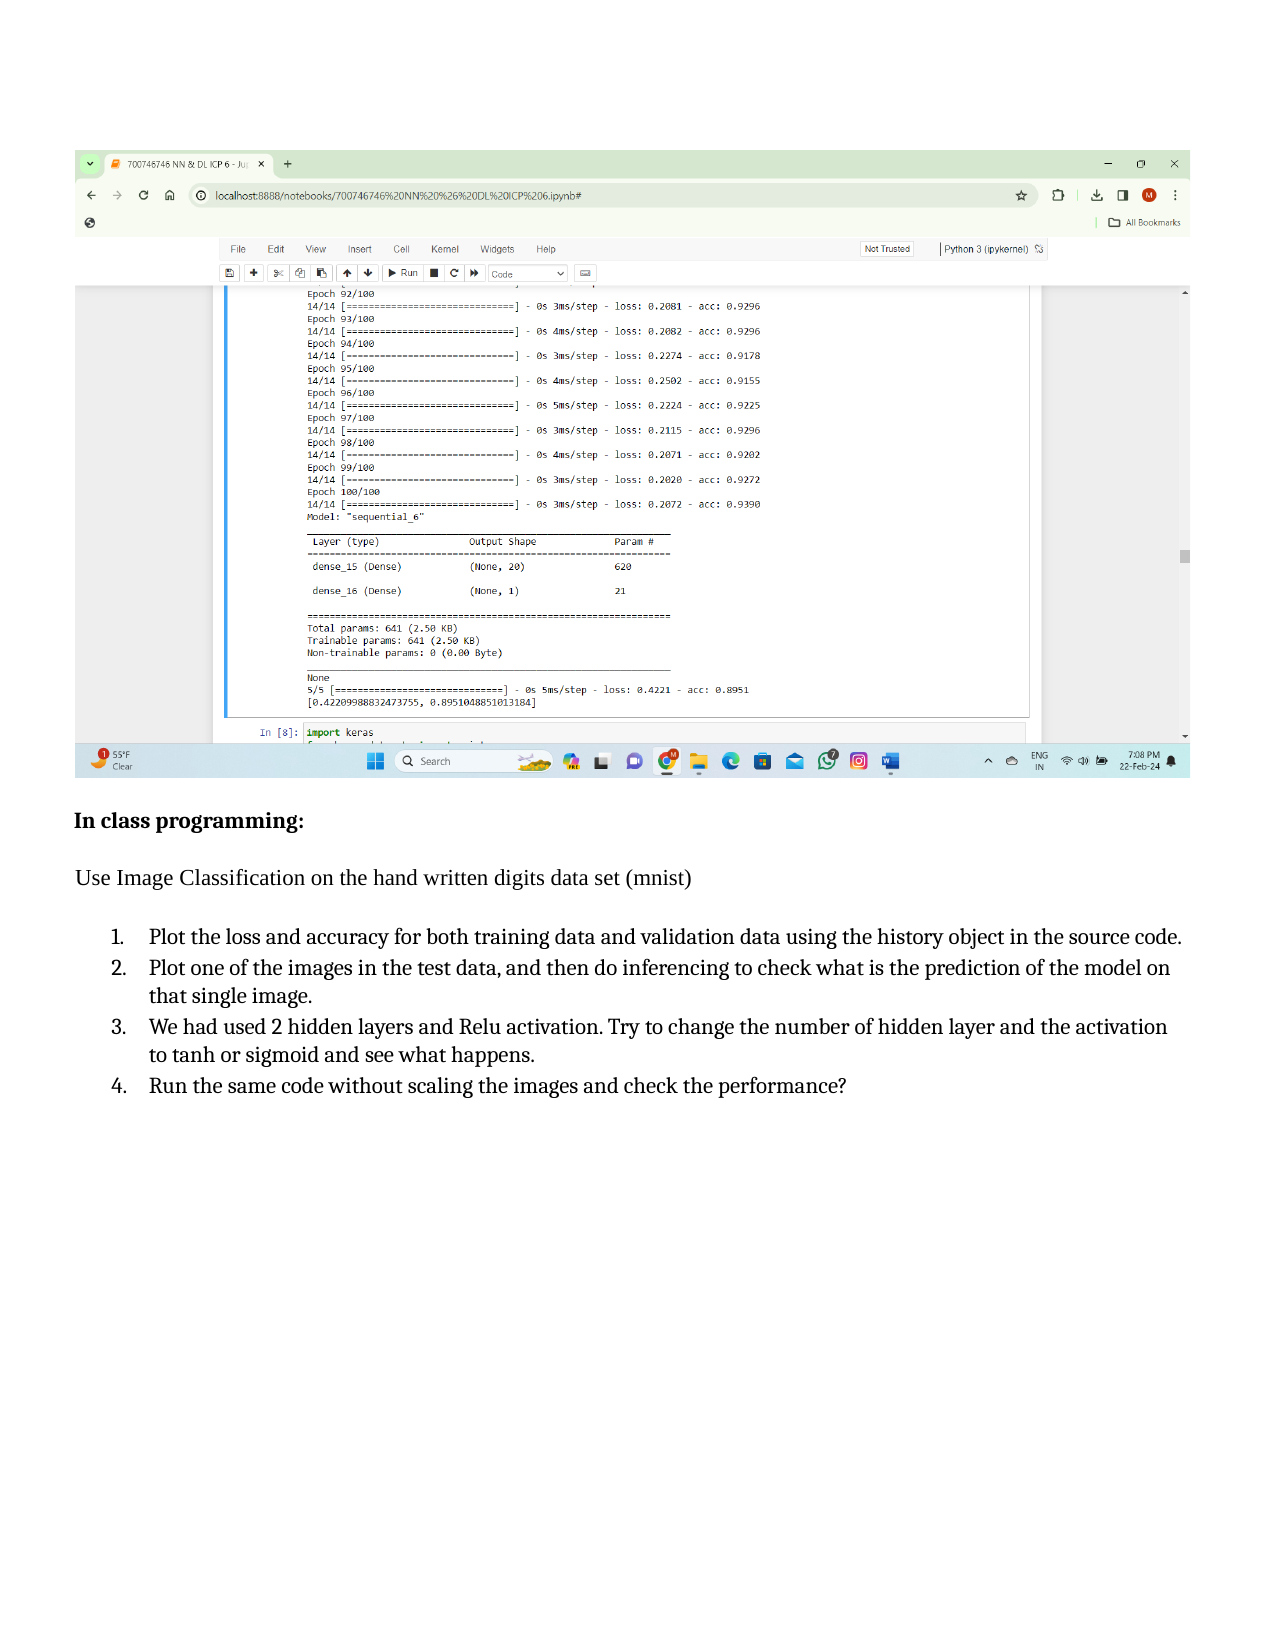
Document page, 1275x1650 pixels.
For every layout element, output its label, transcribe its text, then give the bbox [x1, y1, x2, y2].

list Run the same code without scaling the images and check the performance? [111, 1073, 1190, 1099]
text Use Image Classification on the hand written digits data set (mnist) [75, 864, 1190, 891]
picture [75, 150, 1191, 778]
text In class programming: [73, 808, 1190, 834]
list Plot the loss and accuracy for both training data and validation data using the history object in the source code. [111, 924, 1190, 950]
list Plot one of the images in the test data, and then do inferencing to check what is the prediction of the model on that single image. [111, 955, 1190, 1009]
list We had used 2 hidden layers and Relu activation. Try to change the number of hidden layer and the activation to tanh or sigmoid and see what happens. [111, 1014, 1190, 1068]
